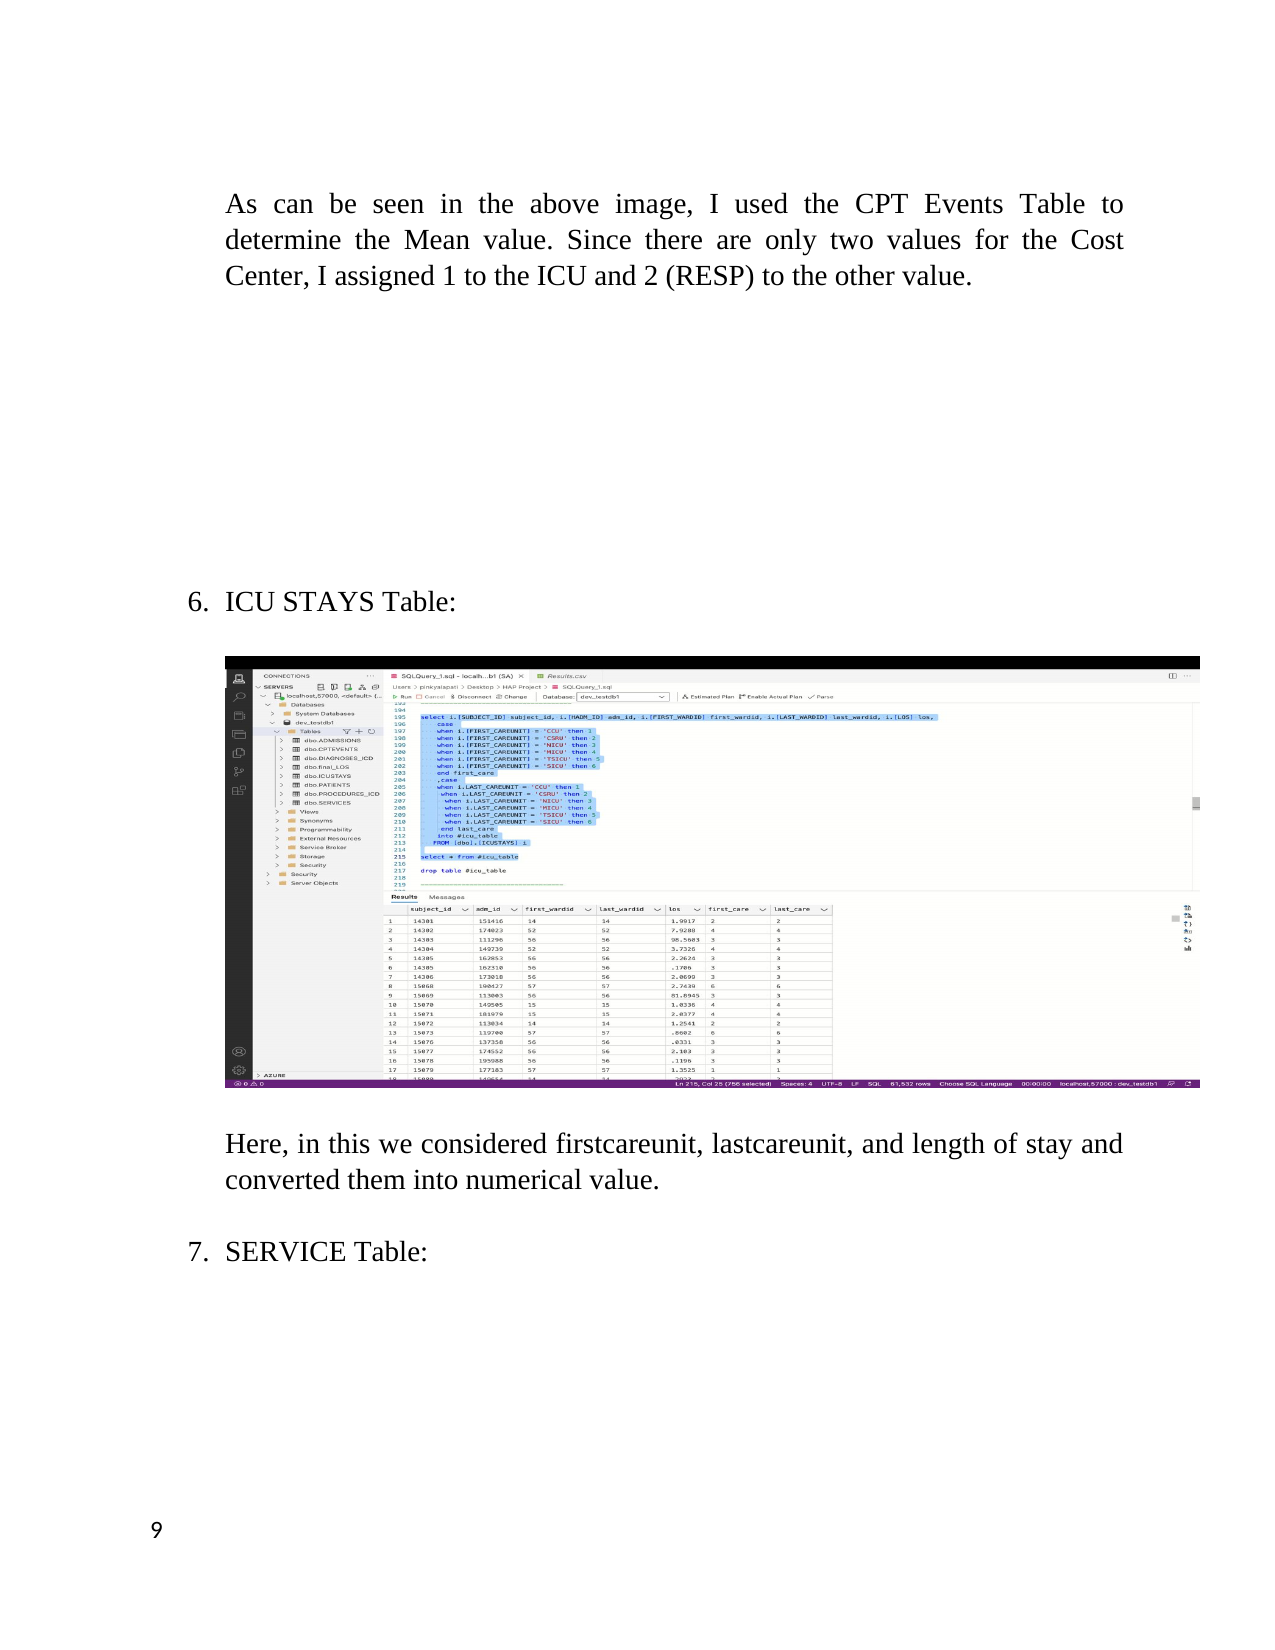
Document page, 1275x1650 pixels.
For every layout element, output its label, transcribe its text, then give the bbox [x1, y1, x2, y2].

list ICU STAYS Table: [187, 584, 1125, 617]
picture [225, 656, 1200, 1088]
list SERVICE Table: [187, 1234, 1125, 1268]
list As can be seen in the above image, I used the CPT Events Table to determine the Mean value. Since there are only two values for the Cost Center, I assigned 1 to the ICU and 2 (RESP) to the other value. [225, 186, 1125, 292]
list Here, in this we considered firstcareunit, lastcareunit, and length of stay and converted them into numerical value. [225, 1126, 1125, 1196]
